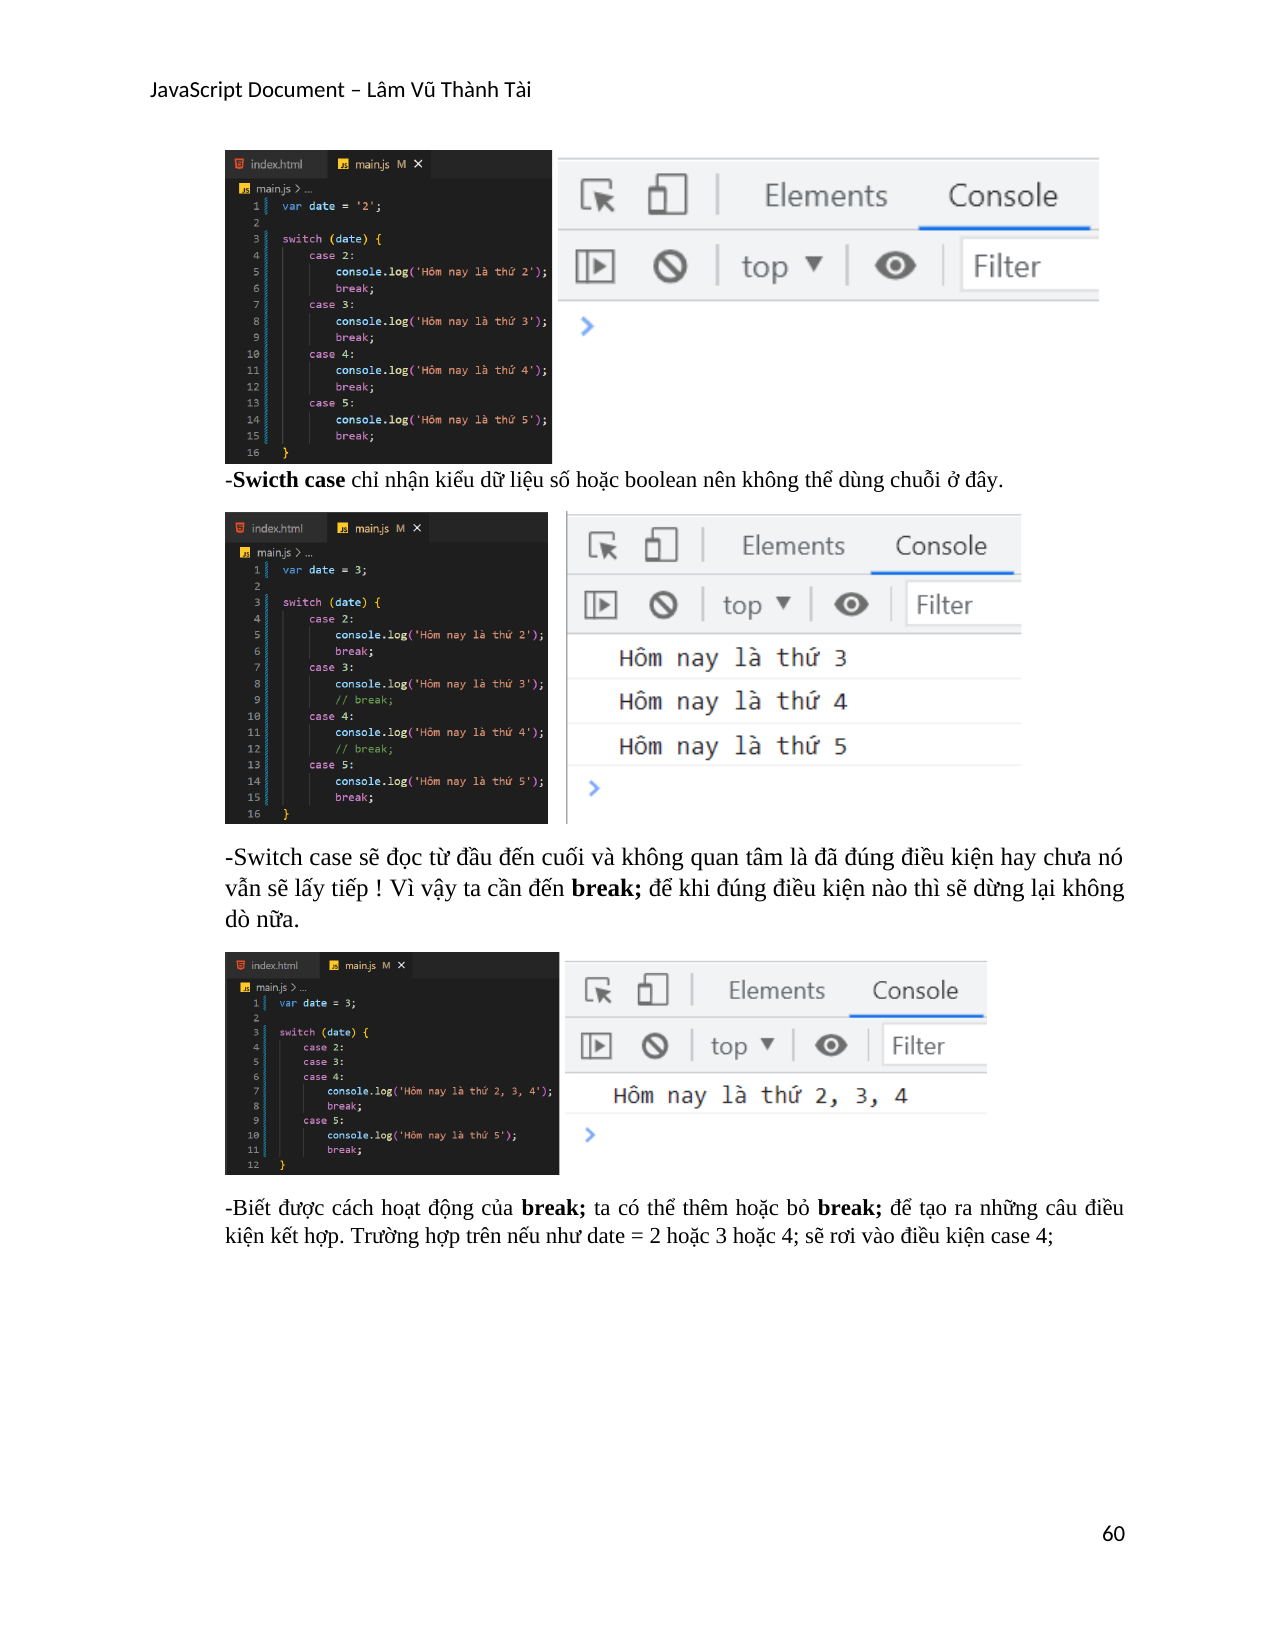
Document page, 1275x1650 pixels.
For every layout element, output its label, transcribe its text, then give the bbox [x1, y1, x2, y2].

picture [557, 153, 1100, 464]
picture [225, 952, 560, 1175]
picture [225, 512, 548, 824]
picture [225, 150, 553, 464]
picture [565, 957, 987, 1175]
picture [566, 511, 1022, 824]
list -Swicth case chỉ nhận kiểu dữ liệu số hoặc boolean nên không thể dùng chuỗi ở đây. [225, 466, 1125, 492]
text -Switch case sẽ đọc từ đầu đến cuối và không quan tâm là đã đúng điều kiện hay chưa nó vẫn sẽ lấy tiếp ! Vì vậy ta cần đến break; để khi đúng điều kiện nào thì sẽ dừng lại không dò nữa. [225, 842, 1125, 933]
text -Biết được cách hoạt động của break; ta có thể thêm hoặc bỏ break; để tạo ra những câu điều kiện kết hợp. Trường hợp trên nếu như date = 2 hoặc 3 hoặc 4; sẽ rơi vào điều kiện case 4; [225, 1194, 1125, 1248]
